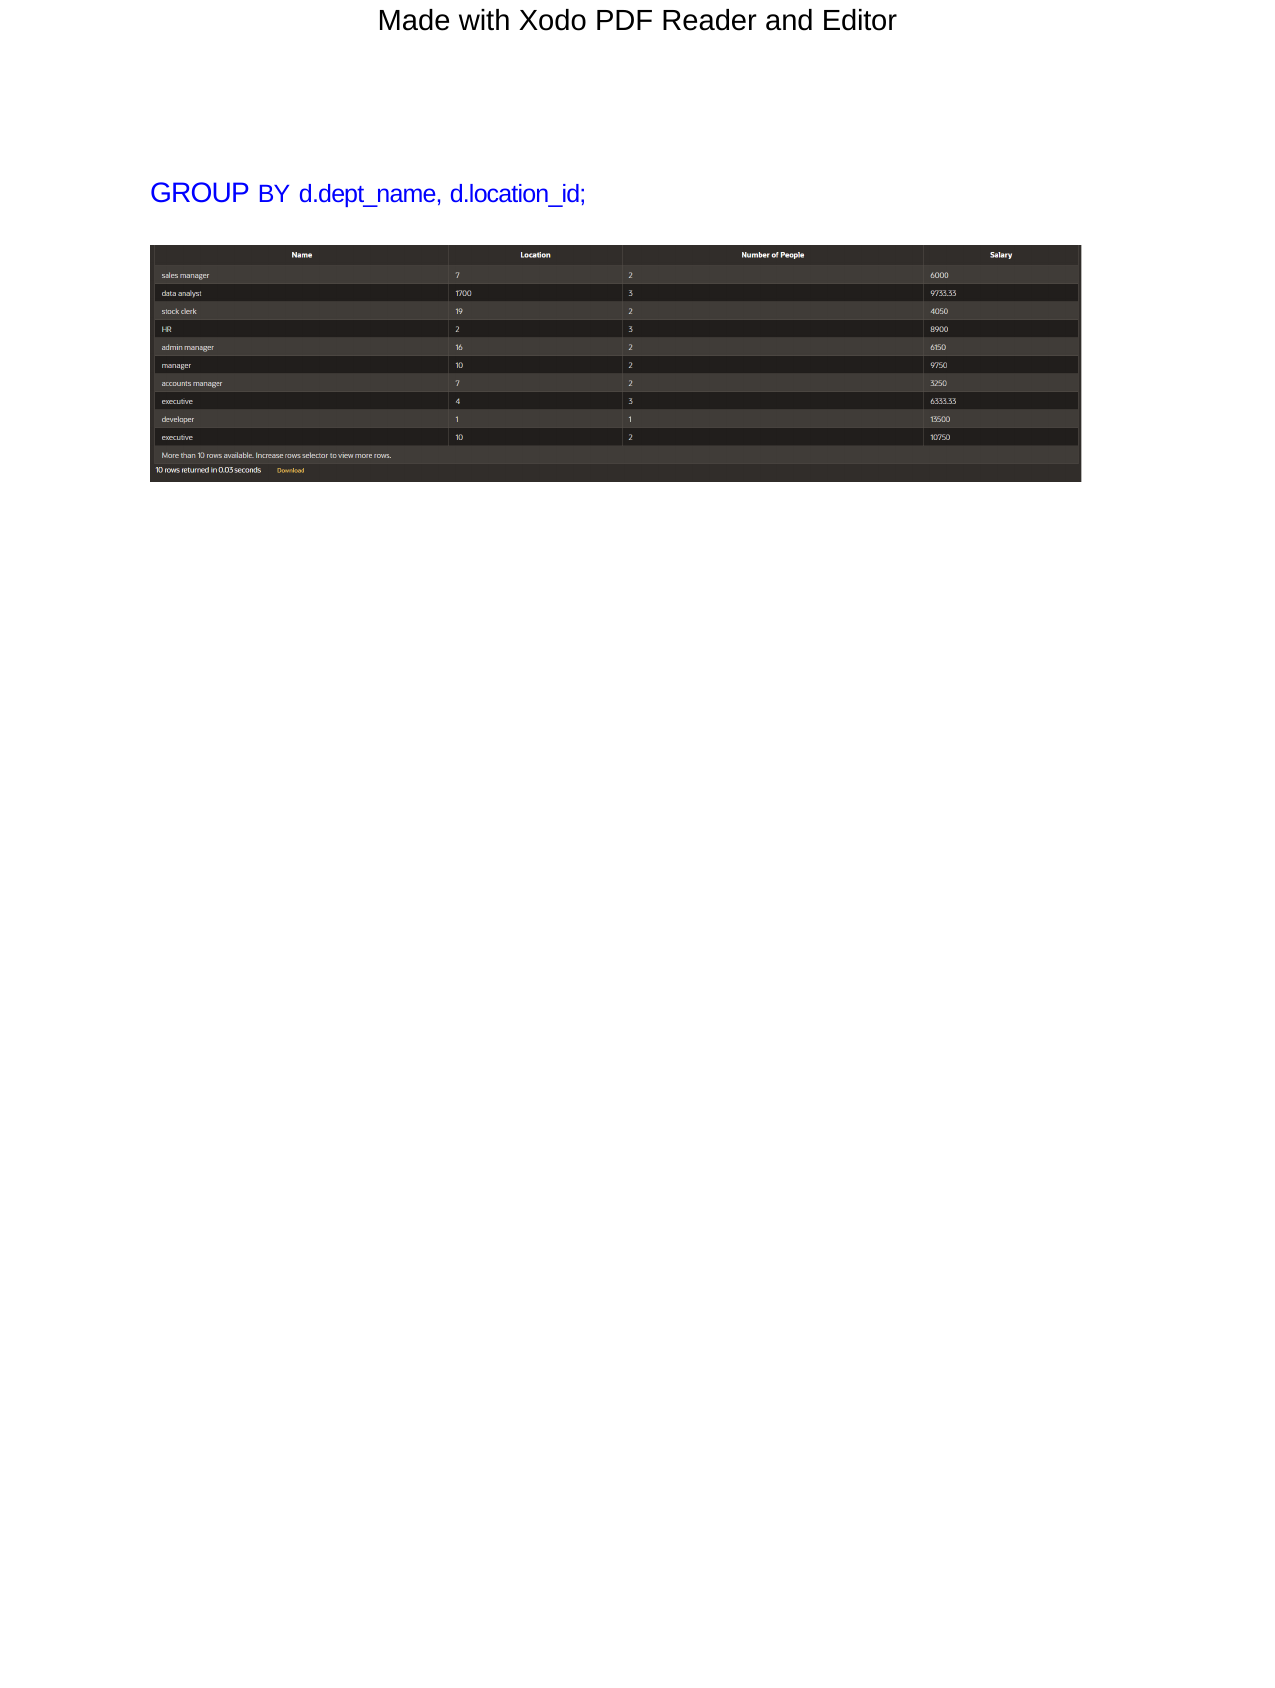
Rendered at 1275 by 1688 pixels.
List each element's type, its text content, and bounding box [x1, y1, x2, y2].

picture [150, 245, 1082, 482]
text GROUP BY d.dept_name, d.location_id; [150, 176, 1225, 208]
